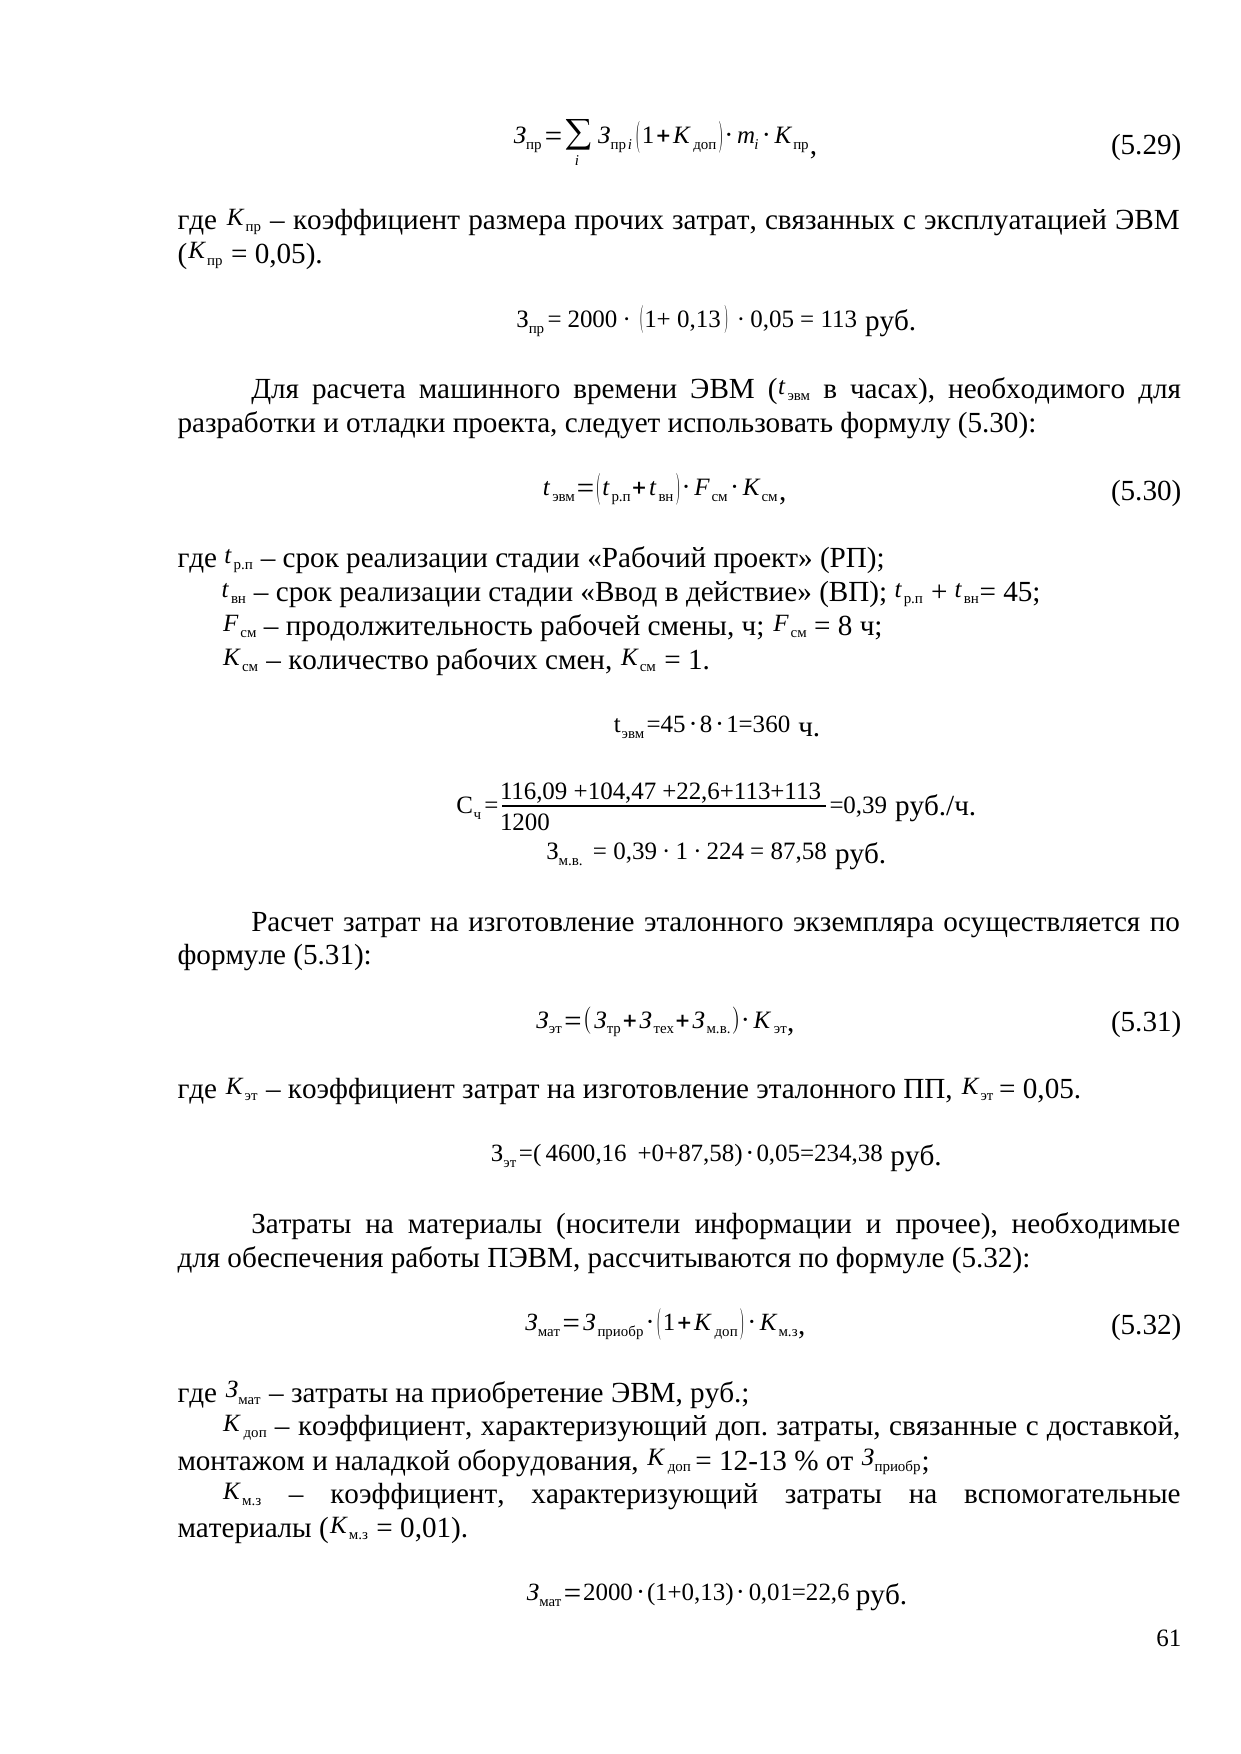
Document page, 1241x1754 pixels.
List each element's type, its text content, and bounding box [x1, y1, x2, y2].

text где – коэффициент затрат на изготовление эталонного ПП, = 0,05. [177, 1071, 1181, 1105]
text – количество рабочих смен, = 1. [177, 642, 1181, 676]
text – срок реализации стадии «Ввод в действие» (ВП); + = 45; [177, 574, 1181, 608]
text – продолжительность рабочей смены, ч; = 8 ч; [177, 608, 1181, 642]
text , (5.32) [177, 1307, 1181, 1341]
text руб./ч. [177, 777, 1181, 836]
text , (5.31) [177, 1004, 1181, 1038]
text Затраты на материалы (носители информации и прочее), необходимые для обеспечения работы ПЭВМ, рассчитываются по формуле (5.32): [177, 1206, 1181, 1273]
text Расчет затрат на изготовление эталонного экземпляра осуществляется по формуле (5.31): [177, 904, 1181, 971]
text где – затраты на приобретение ЭВМ, руб.; [177, 1375, 1181, 1408]
text руб. [177, 1577, 1181, 1611]
text , (5.30) [177, 472, 1181, 507]
text где – срок реализации стадии «Рабочий проект» (РП); [177, 540, 1181, 574]
text – коэффициент, характеризующий затраты на вспомогательные материалы ( = 0,01). [177, 1476, 1181, 1544]
text , (5.29) [177, 118, 1181, 169]
text ч. [177, 709, 1181, 744]
text где – коэффициент размера прочих затрат, связанных с эксплуатацией ЭВМ ( = 0,05). [177, 202, 1181, 269]
text руб. [177, 303, 1181, 338]
text руб. [177, 1138, 1181, 1173]
text – коэффициент, характеризующий доп. затраты, связанные с доставкой, монтажом и наладкой оборудования, = 12-13 % от ; [177, 1408, 1181, 1476]
text руб. [177, 836, 1181, 870]
text Для расчета машинного времени ЭВМ ( в часах), необходимого для разработки и отладки проекта, следует использовать формулу (5.30): [177, 371, 1181, 438]
